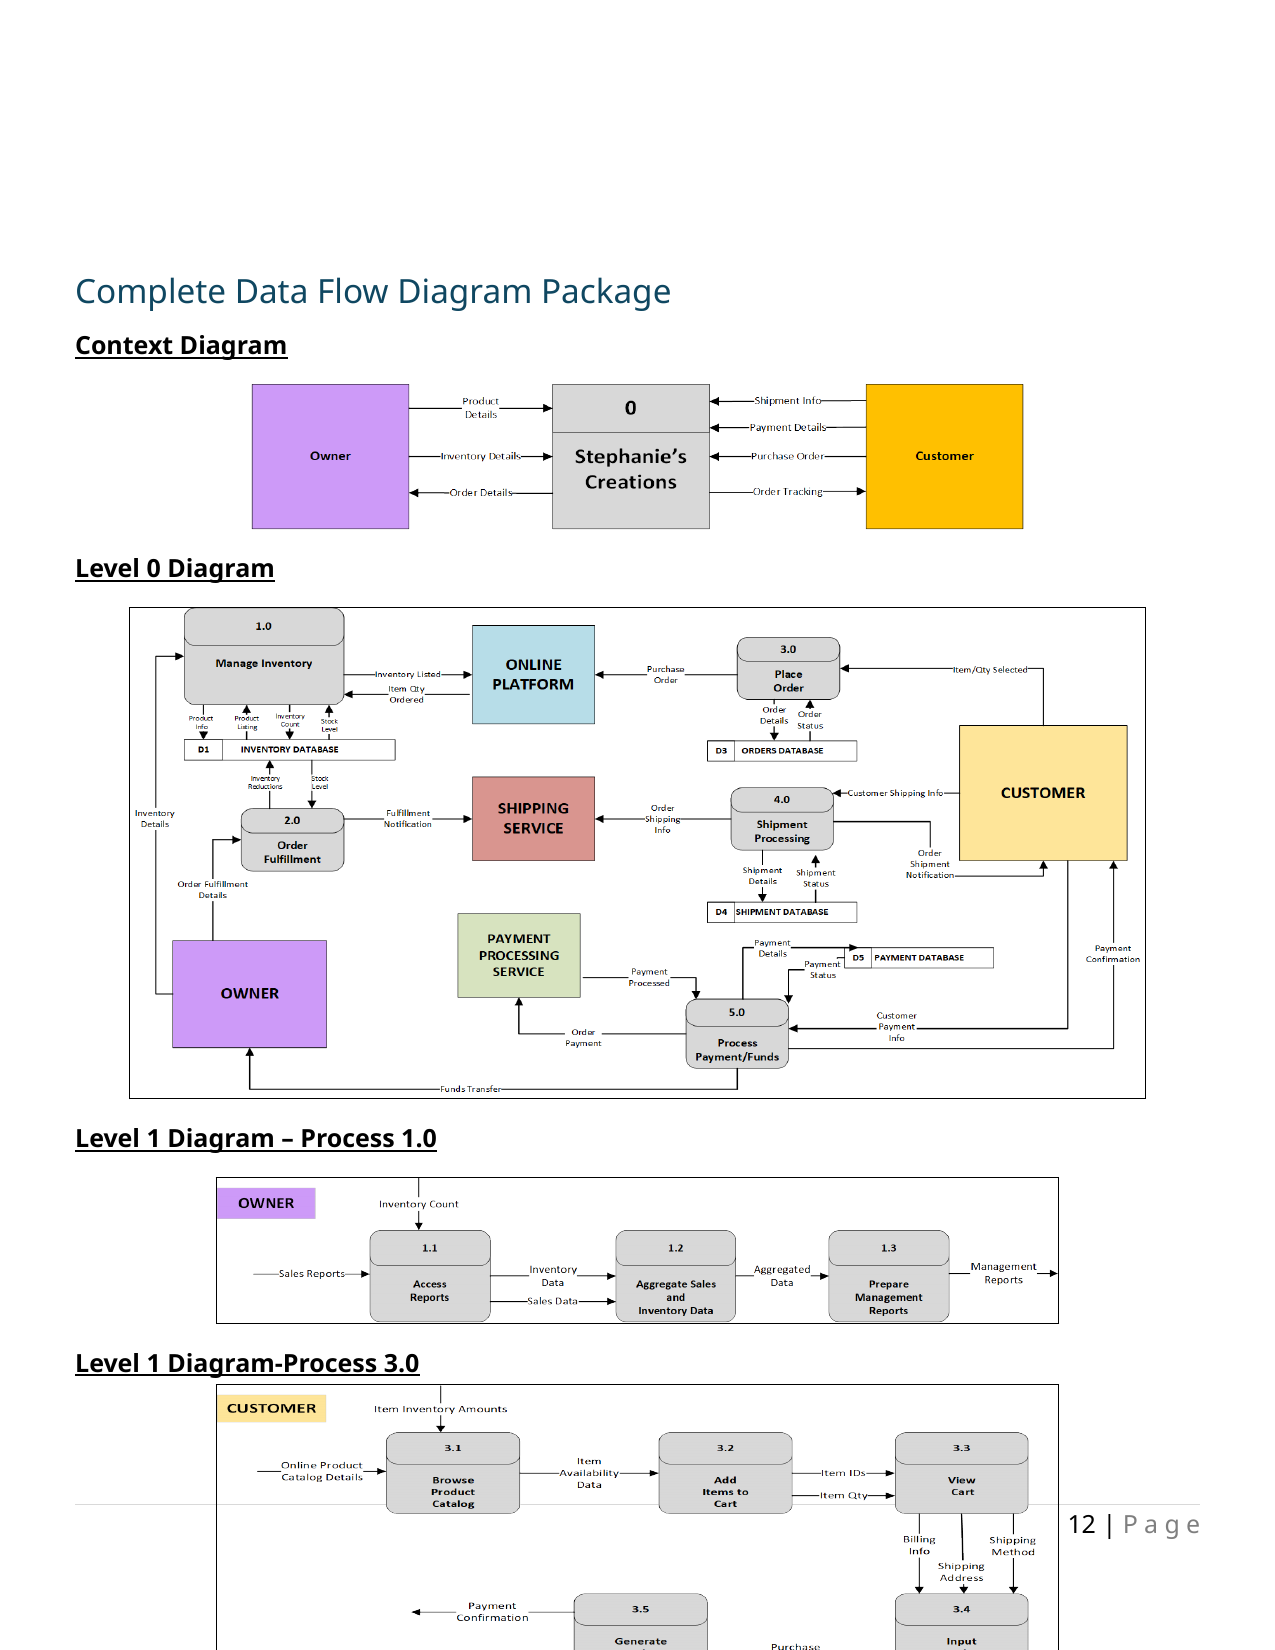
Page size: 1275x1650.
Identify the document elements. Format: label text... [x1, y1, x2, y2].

picture [217, 1178, 1058, 1323]
picture [249, 383, 1026, 530]
picture [130, 608, 1145, 1098]
text Level 0 Diagram [75, 551, 1200, 585]
subtitle Complete Data Flow Diagram Package [75, 267, 1200, 313]
picture [217, 1385, 1058, 1650]
text Level 1 Diagram-Process 3.0 [75, 1346, 1200, 1419]
text Level 1 Diagram – Process 1.0 [75, 1121, 1200, 1155]
text Context Diagram [75, 328, 1200, 362]
